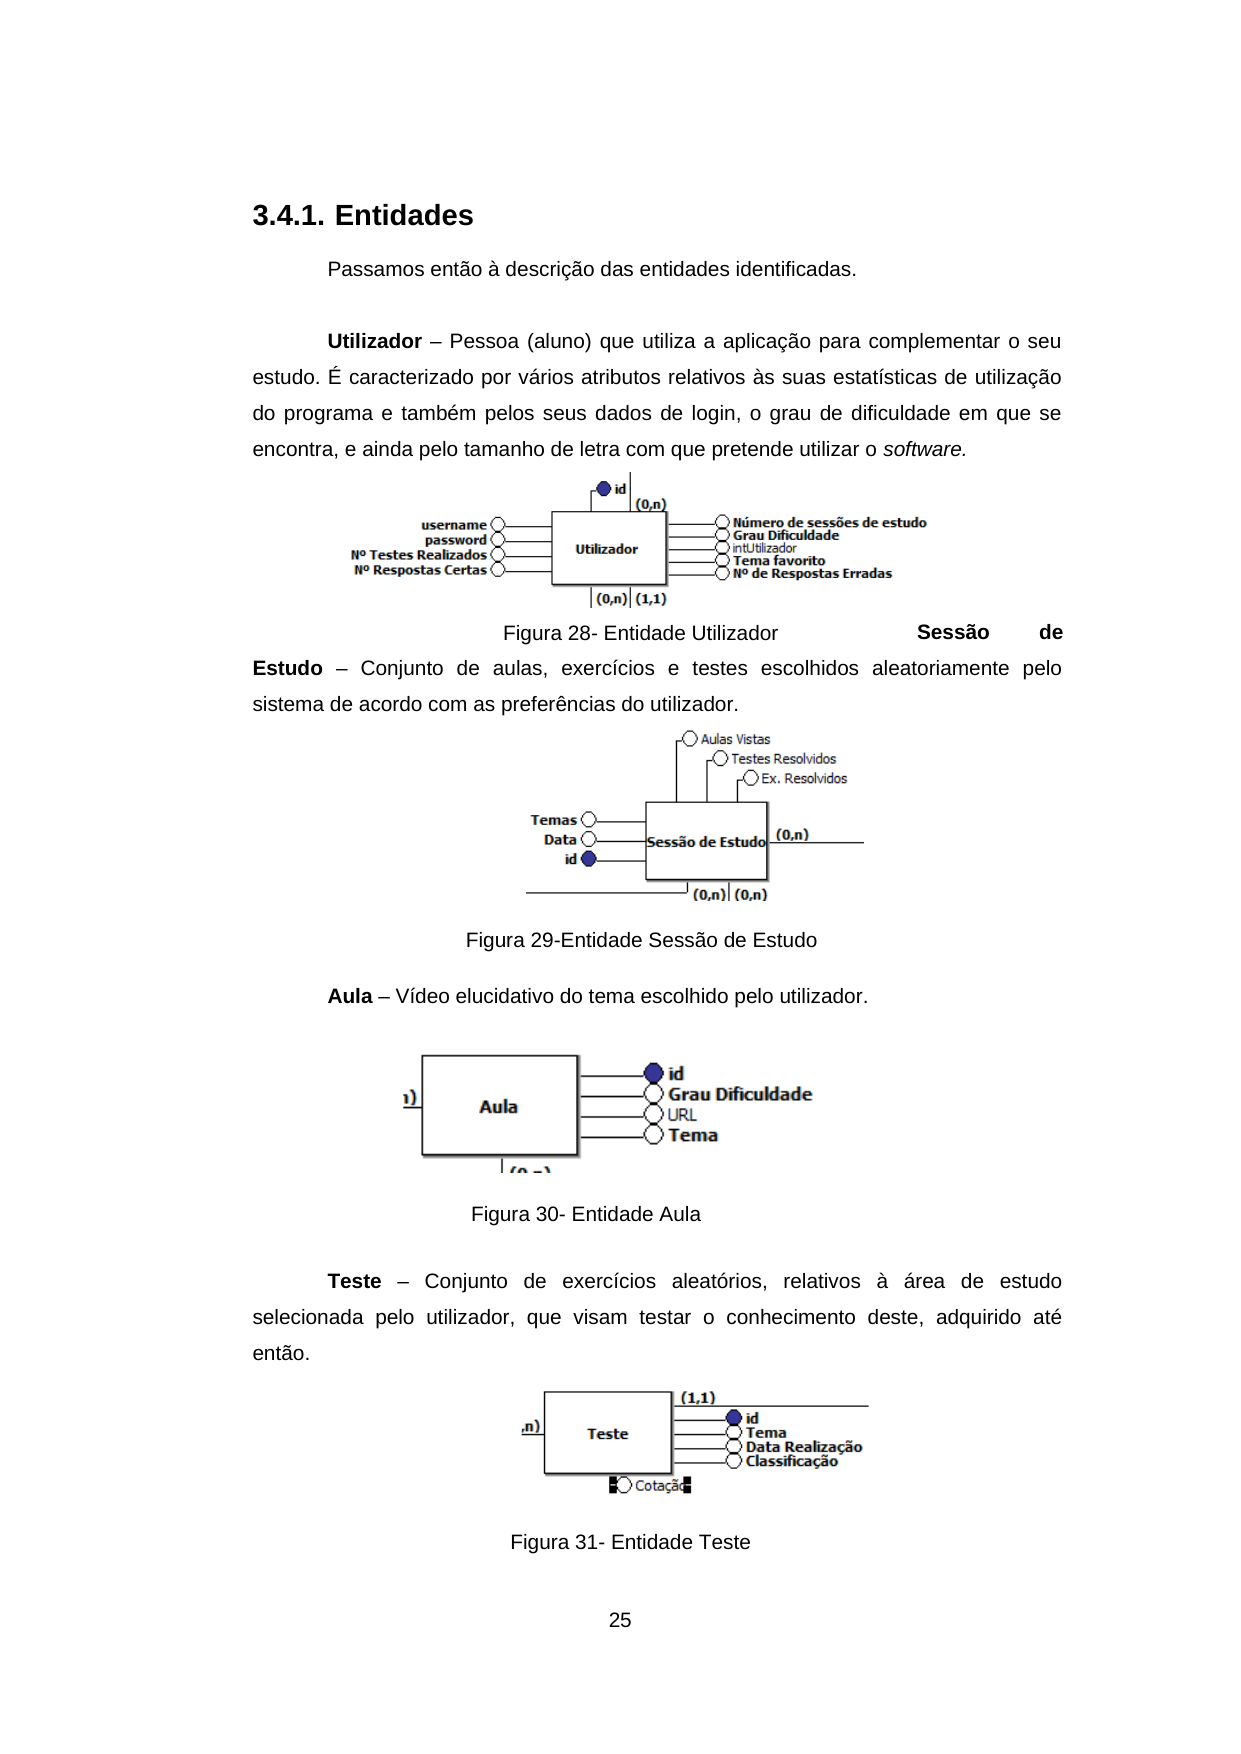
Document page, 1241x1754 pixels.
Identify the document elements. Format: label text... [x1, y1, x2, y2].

text Utilizador – Pessoa (aluno) que utiliza a aplicação para complementar o seu estudo. É caracterizado por vários atributos relativos às suas estatísticas de utilização do programa e também pelos seus dados de login, o grau de dificuldade em que se encontra, e ainda pelo tamanho de letra com que pretende utilizar o software. [252, 328, 1063, 460]
text Passamos então à descrição das entidades identificadas. [252, 257, 1063, 281]
picture [327, 472, 935, 608]
text Teste – Conjunto de exercícios aleatórios, relativos à área de estudo selecionada pelo utilizador, que visam testar o conhecimento deste, adquirido até então. [252, 1269, 1063, 1364]
picture [526, 727, 864, 901]
text Aula – Vídeo elucidativo do tema escolhido pelo utilizador. [252, 984, 1063, 1008]
list 3.4.1. Entidades [252, 198, 1063, 231]
picture [521, 1376, 869, 1496]
picture [403, 1027, 833, 1173]
text Sessão de Estudo – Conjunto de aulas, exercícios e testes escolhidos aleatoriamente pelo sistema de acordo com as preferências do utilizador. [252, 620, 1063, 716]
